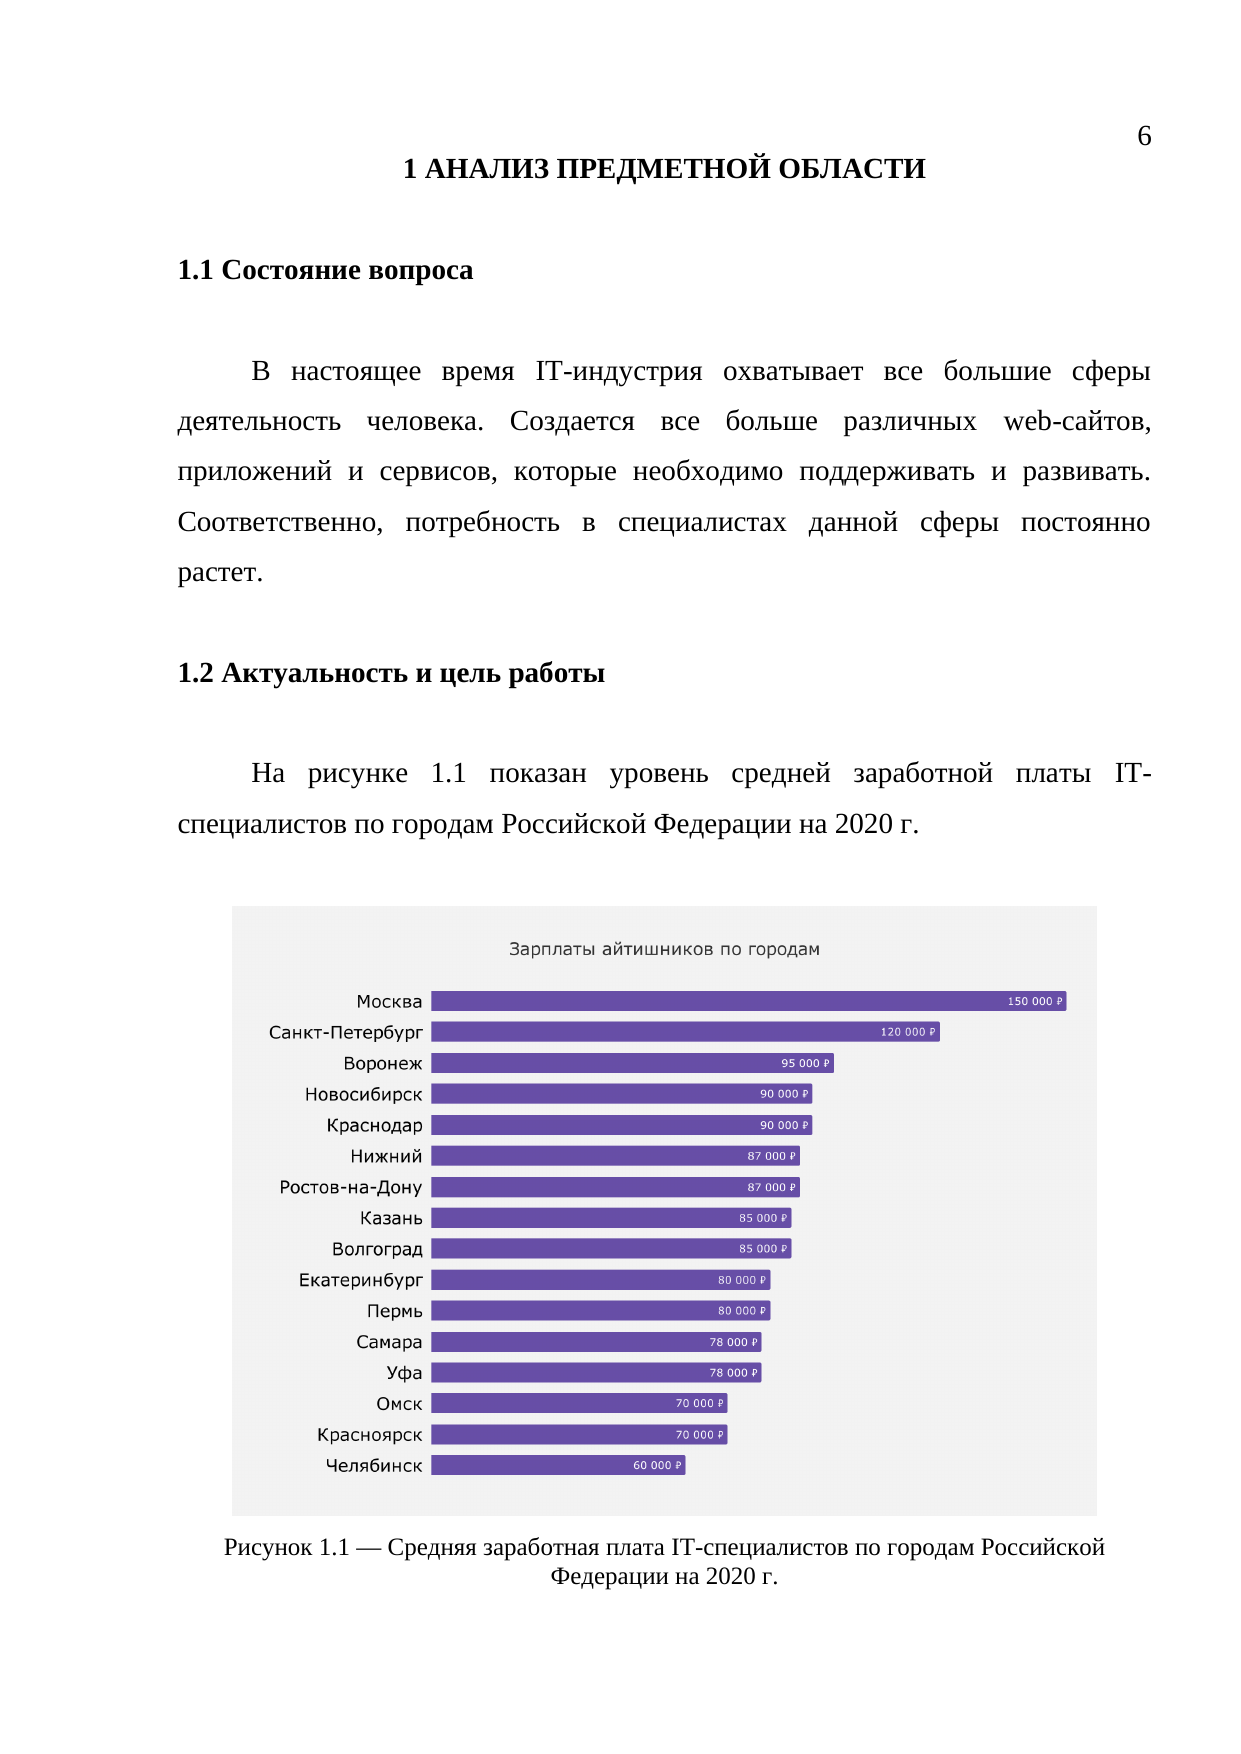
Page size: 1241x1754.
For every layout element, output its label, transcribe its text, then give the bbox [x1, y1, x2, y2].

text 1.2 Актуальность и цель работы [177, 655, 1152, 688]
list На рисунке 1.1 показан уровень средней заработной платы IT-специалистов по городам Российской Федерации на 2020 г. [177, 755, 1152, 839]
list В настоящее время IT-индустрия охватывает все большие сферы деятельность человека. Создается все больше различных web-сайтов, приложений и сервисов, которые необходимо поддерживать и развивать. Соответственно, потребность в специалистах данной сферы постоянно растет. [177, 353, 1152, 588]
picture [232, 906, 1097, 1516]
list 1 АНАЛИЗ ПРЕДМЕТНОЙ ОБЛАСТИ [177, 152, 1152, 185]
text 1.1 Состояние вопроса [177, 252, 1152, 286]
